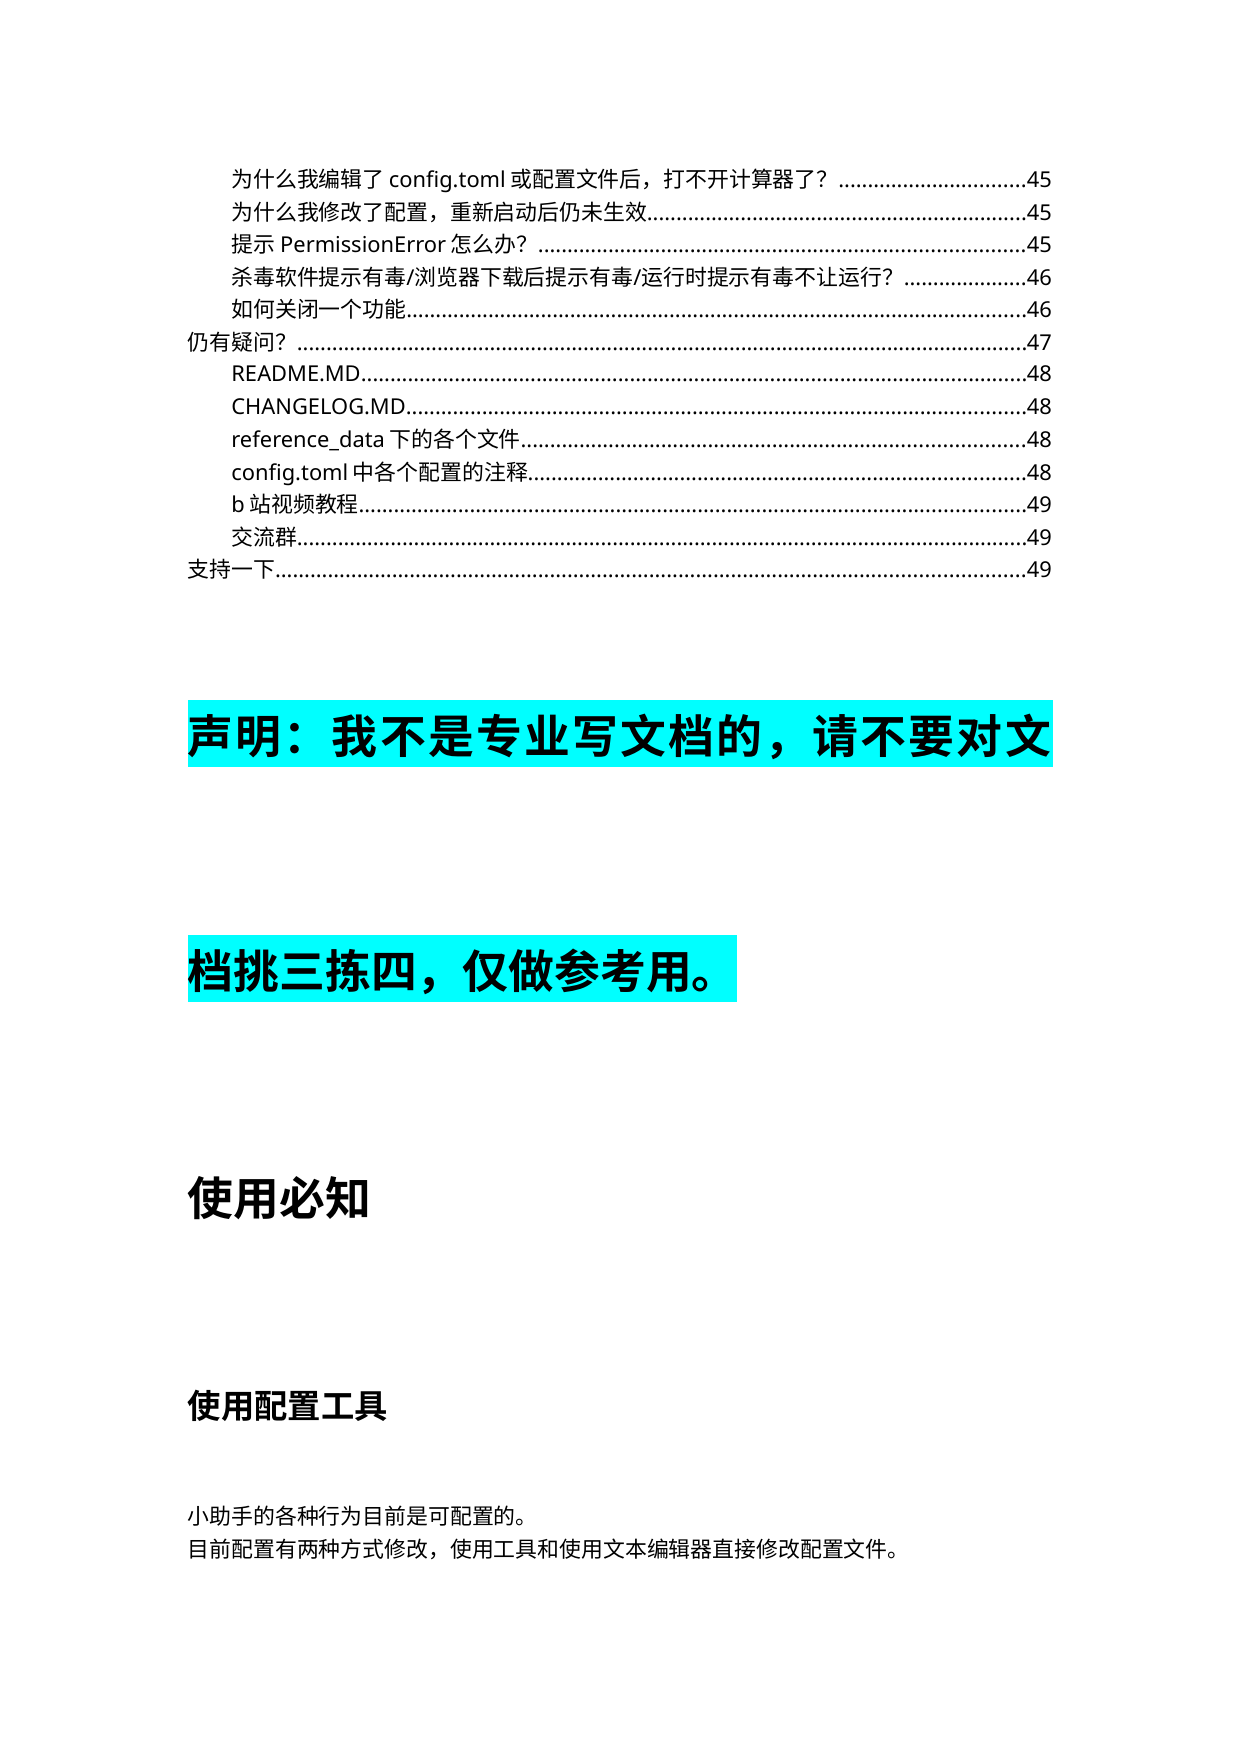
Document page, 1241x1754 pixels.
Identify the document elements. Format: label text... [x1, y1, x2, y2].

subtitle 使用配置工具 [187, 1372, 1053, 1437]
subtitle 使用必知 [187, 1146, 1053, 1244]
text 目前配置有两种方式修改，使用工具和使用文本编辑器直接修改配置文件。 [187, 1531, 1053, 1564]
text 小助手的各种行为目前是可配置的。 [187, 1499, 1053, 1531]
subtitle 声明：我不是专业写文档的，请不要对文档挑三拣四，仅做参考用。 [187, 685, 1053, 1017]
